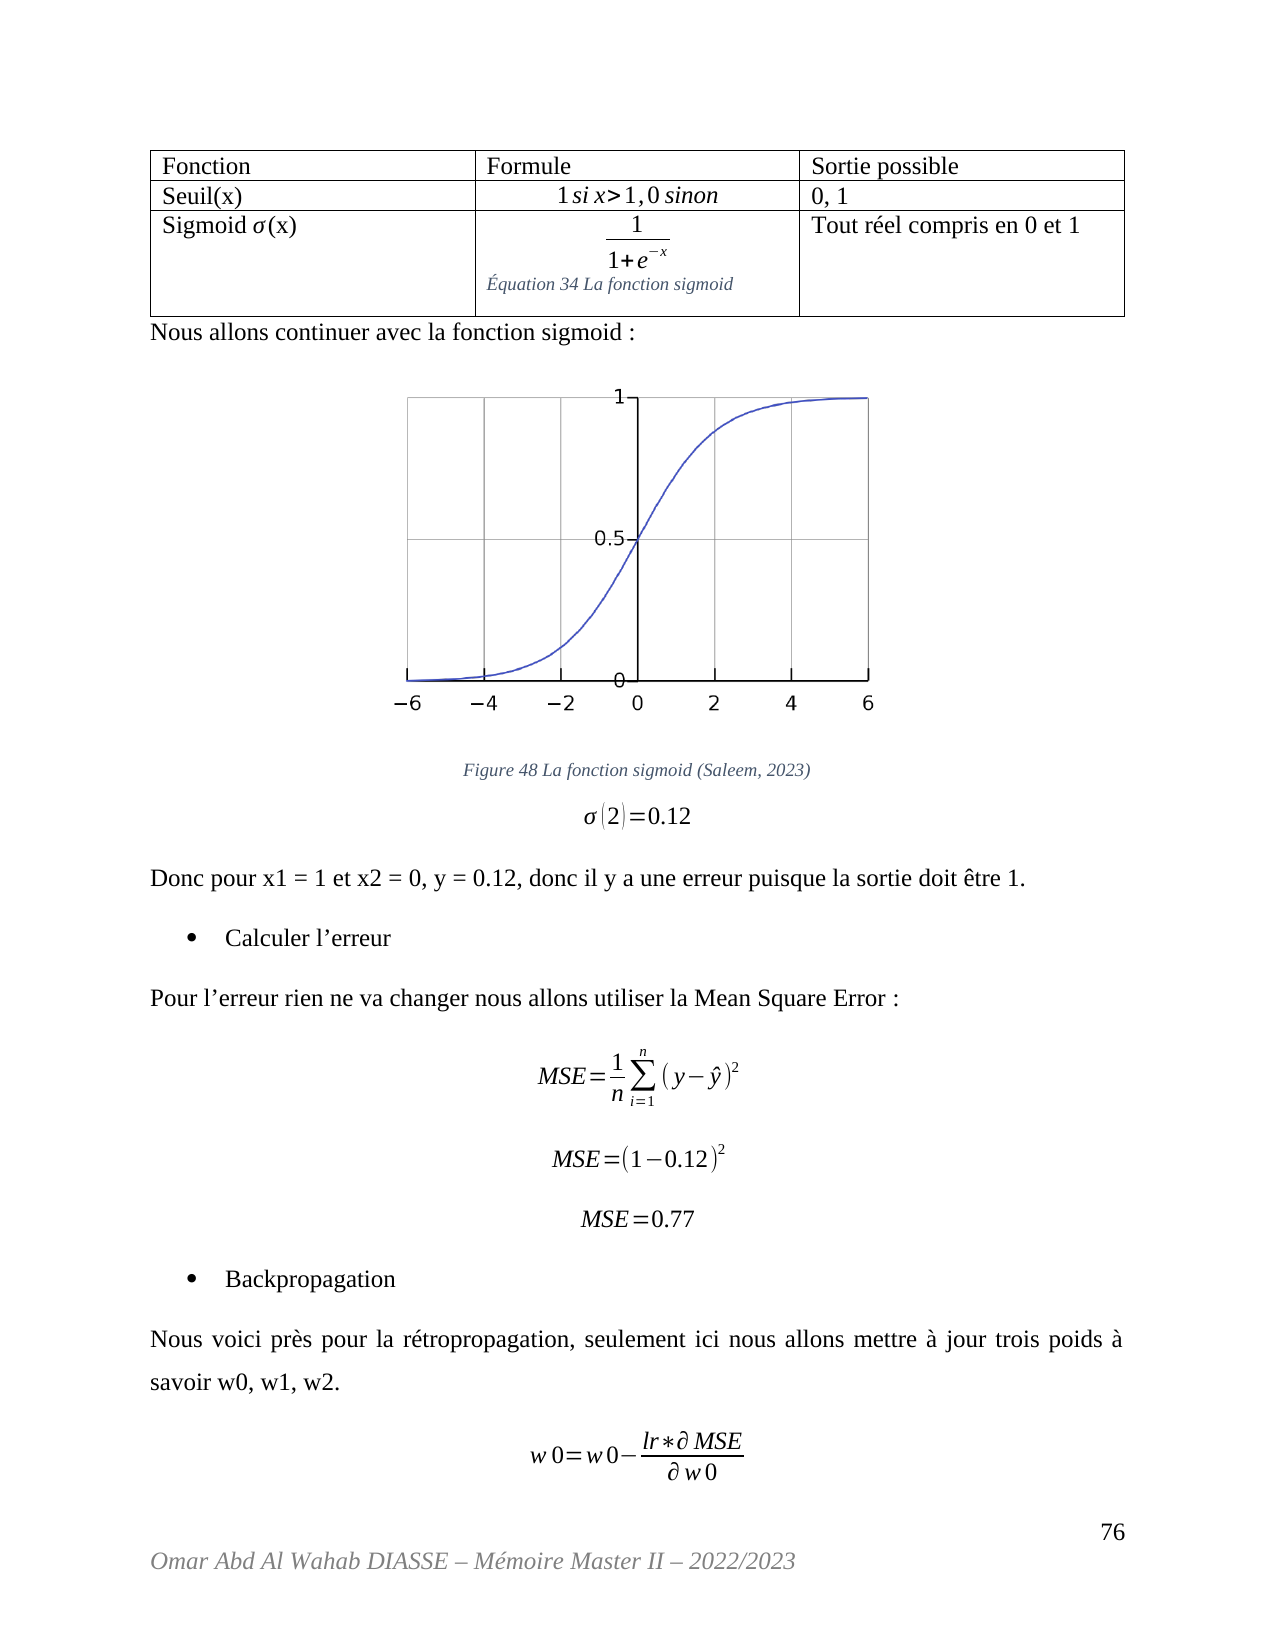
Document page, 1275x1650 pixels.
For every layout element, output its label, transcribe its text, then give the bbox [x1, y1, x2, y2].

text Figure 48 La fonction sigmoid [150, 759, 1125, 781]
table_cell Sigmoid (x) [151, 211, 475, 316]
table_cell 0, 1 [800, 181, 1124, 209]
table_cell [476, 181, 799, 209]
table_header Sortie possible [800, 151, 1124, 180]
text Nous allons continuer avec la fonction sigmoid : [150, 317, 1125, 345]
text Nous voici près pour la rétropropagation, seulement ici nous allons mettre à jour trois poids à savoir w0, w1, w2. [150, 1324, 1125, 1396]
text Donc pour x1 = 1 et x2 = 0, y = 0.12, donc il y a une erreur puisque la sortie doit être 1. [150, 863, 1125, 892]
table_cell Tout réel compris en 0 et 1 [800, 211, 1124, 316]
text Pour l’erreur rien ne va changer nous allons utiliser la Mean Square Error : [150, 983, 1125, 1011]
table_cell Seuil(x) [151, 181, 475, 209]
table_cell Équation 34 La fonction sigmoid [476, 211, 799, 316]
list Backpropagation [187, 1264, 1125, 1293]
list Calculer l’erreur [187, 923, 1125, 952]
picture [373, 376, 902, 728]
table_header Fonction [151, 151, 475, 180]
table_header Formule [476, 151, 799, 180]
